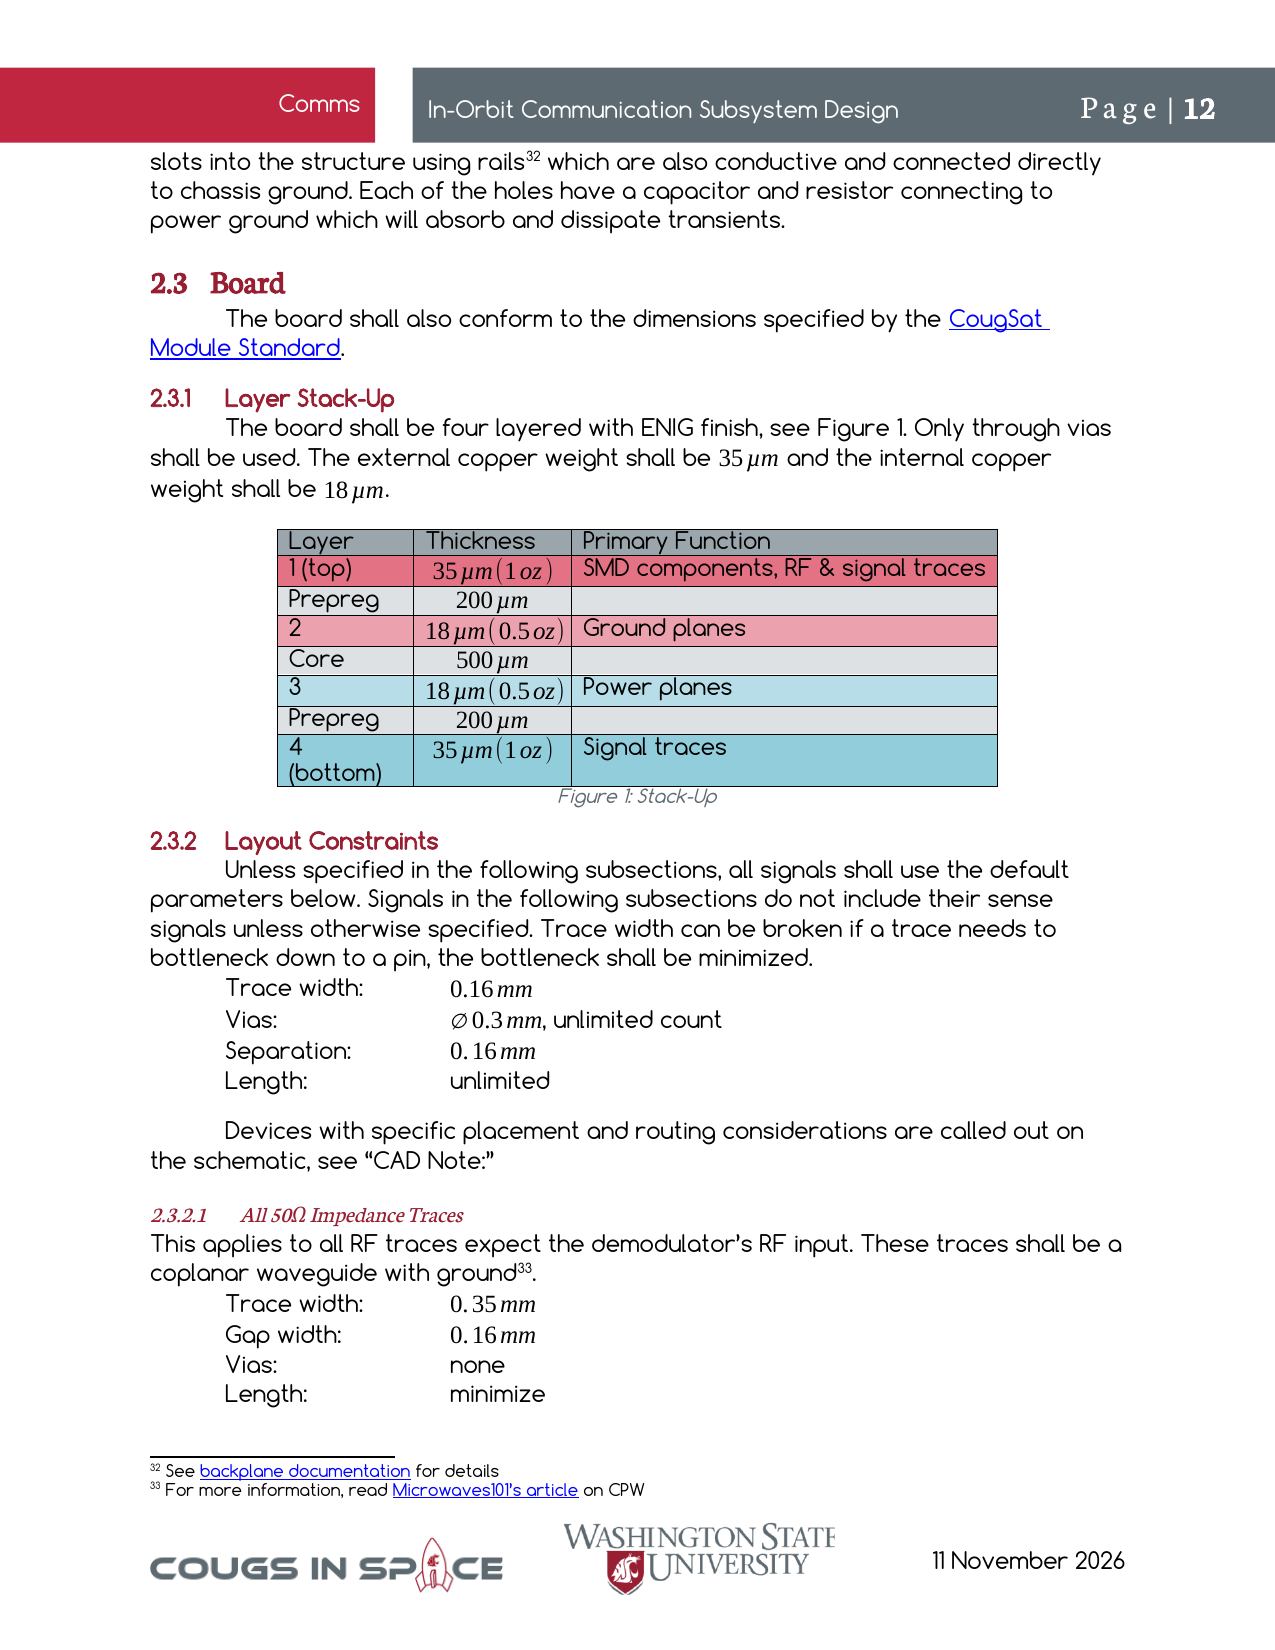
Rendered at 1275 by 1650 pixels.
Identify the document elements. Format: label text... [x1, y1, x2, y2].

subtitle All 50Ω Impedance Traces [150, 1199, 1125, 1228]
text The board shall be four layered with ENIG finish, see Figure 1. Only through vias shall be used. The external copper weight shall be and the internal copper weight shall be . [150, 416, 1125, 504]
text Gap width: [225, 1322, 1125, 1350]
table_cell Signal traces [572, 735, 997, 786]
text Devices with specific placement and routing considerations are called out on the schematic, see “CAD Note:” [150, 1119, 1125, 1174]
table_cell 1 (top) [278, 556, 413, 586]
table_header Layer [278, 530, 413, 555]
table_cell [414, 735, 571, 786]
table_cell Power planes [572, 676, 997, 706]
text Length: unlimited [225, 1069, 1125, 1095]
text Separation: [225, 1038, 1125, 1066]
subtitle Layout Constraints [150, 829, 1125, 854]
table_header Primary Function [572, 530, 997, 555]
table_cell [572, 647, 997, 674]
text Vias: none [225, 1353, 1125, 1379]
picture [562, 1522, 835, 1594]
text Vias: , unlimited count [225, 1007, 1125, 1034]
table_cell [414, 556, 571, 586]
table_cell [414, 707, 571, 734]
table_cell 4 (bottom) [278, 735, 413, 786]
picture [150, 1537, 503, 1594]
table_cell Prepreg [278, 587, 413, 615]
table_cell [414, 676, 571, 706]
table_cell [414, 587, 571, 615]
table_cell SMD components, RF & signal traces [572, 556, 997, 586]
text Length: minimize [225, 1383, 1125, 1408]
table_cell [572, 707, 997, 734]
table_cell Core [278, 647, 413, 674]
table_cell Prepreg [278, 707, 413, 734]
table_cell 3 [278, 676, 413, 706]
subtitle Board [150, 259, 1125, 301]
subtitle Layer Stack-Up [150, 386, 1125, 412]
text Figure 1: Stack-Up [150, 787, 1125, 808]
text Unless specified in the following subsections, all signals shall use the default parameters below. Signals in the following subsections do not include their sense signals unless otherwise specified. Trace width can be broken if a trace needs to bottleneck down to a pin, the bottleneck shall be minimized. [150, 858, 1125, 972]
table_cell [572, 587, 997, 615]
table_cell 2 [278, 616, 413, 646]
table_cell [414, 647, 571, 674]
table_cell Ground planes [572, 616, 997, 646]
text The board shall also conform to the dimensions specified by the CougSat Module Standard. [150, 307, 1125, 362]
table_header Thickness [414, 530, 571, 555]
text Trace width: [225, 975, 1125, 1003]
text Trace width: [225, 1291, 1125, 1318]
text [150, 150, 1125, 234]
table_cell [414, 616, 571, 646]
text This applies to all RF traces expect the demodulator’s RF input. These traces shall be a coplanar waveguide with ground. [150, 1232, 1125, 1287]
